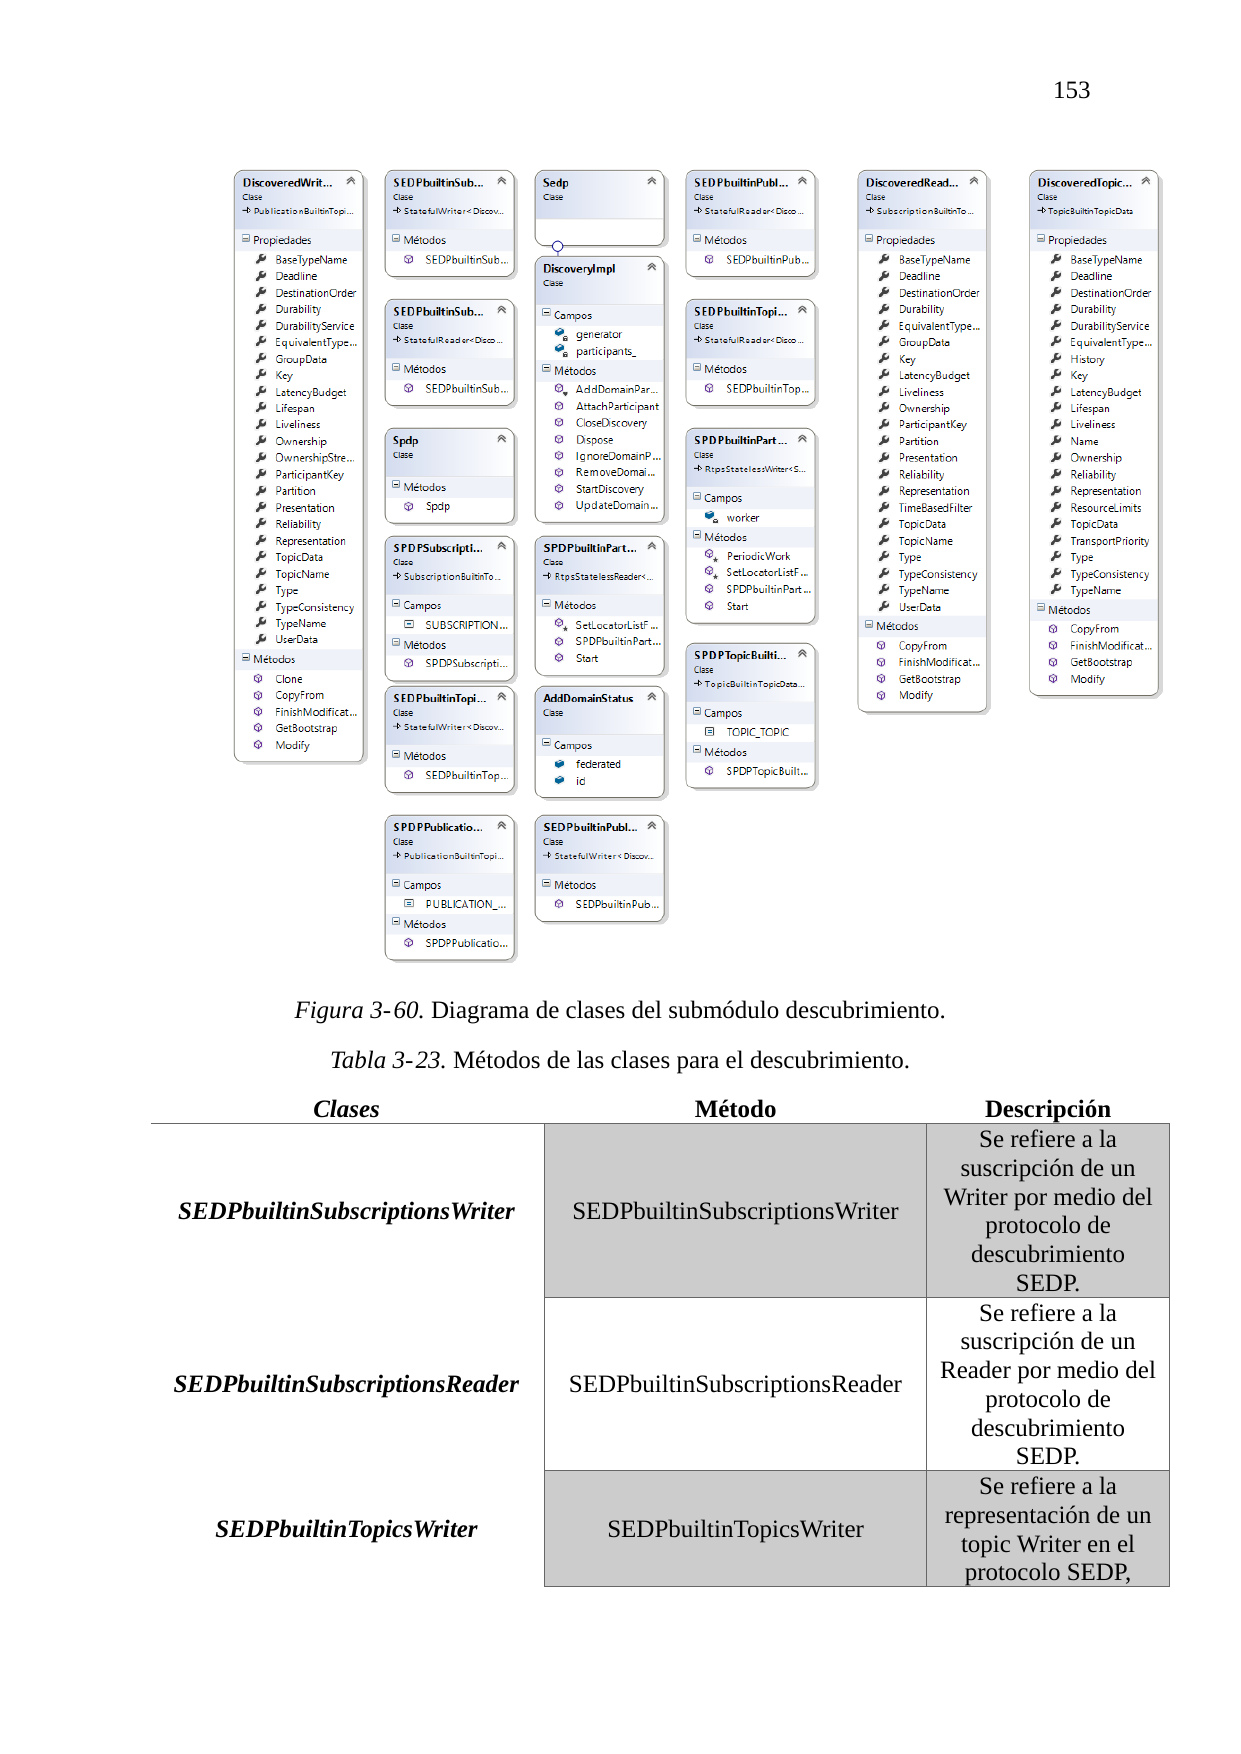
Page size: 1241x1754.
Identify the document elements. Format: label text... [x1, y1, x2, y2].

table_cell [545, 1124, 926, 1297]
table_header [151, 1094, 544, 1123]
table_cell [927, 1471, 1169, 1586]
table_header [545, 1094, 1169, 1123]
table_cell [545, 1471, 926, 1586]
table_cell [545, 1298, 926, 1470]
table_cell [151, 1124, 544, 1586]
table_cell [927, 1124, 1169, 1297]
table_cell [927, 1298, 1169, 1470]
picture [225, 161, 1166, 967]
